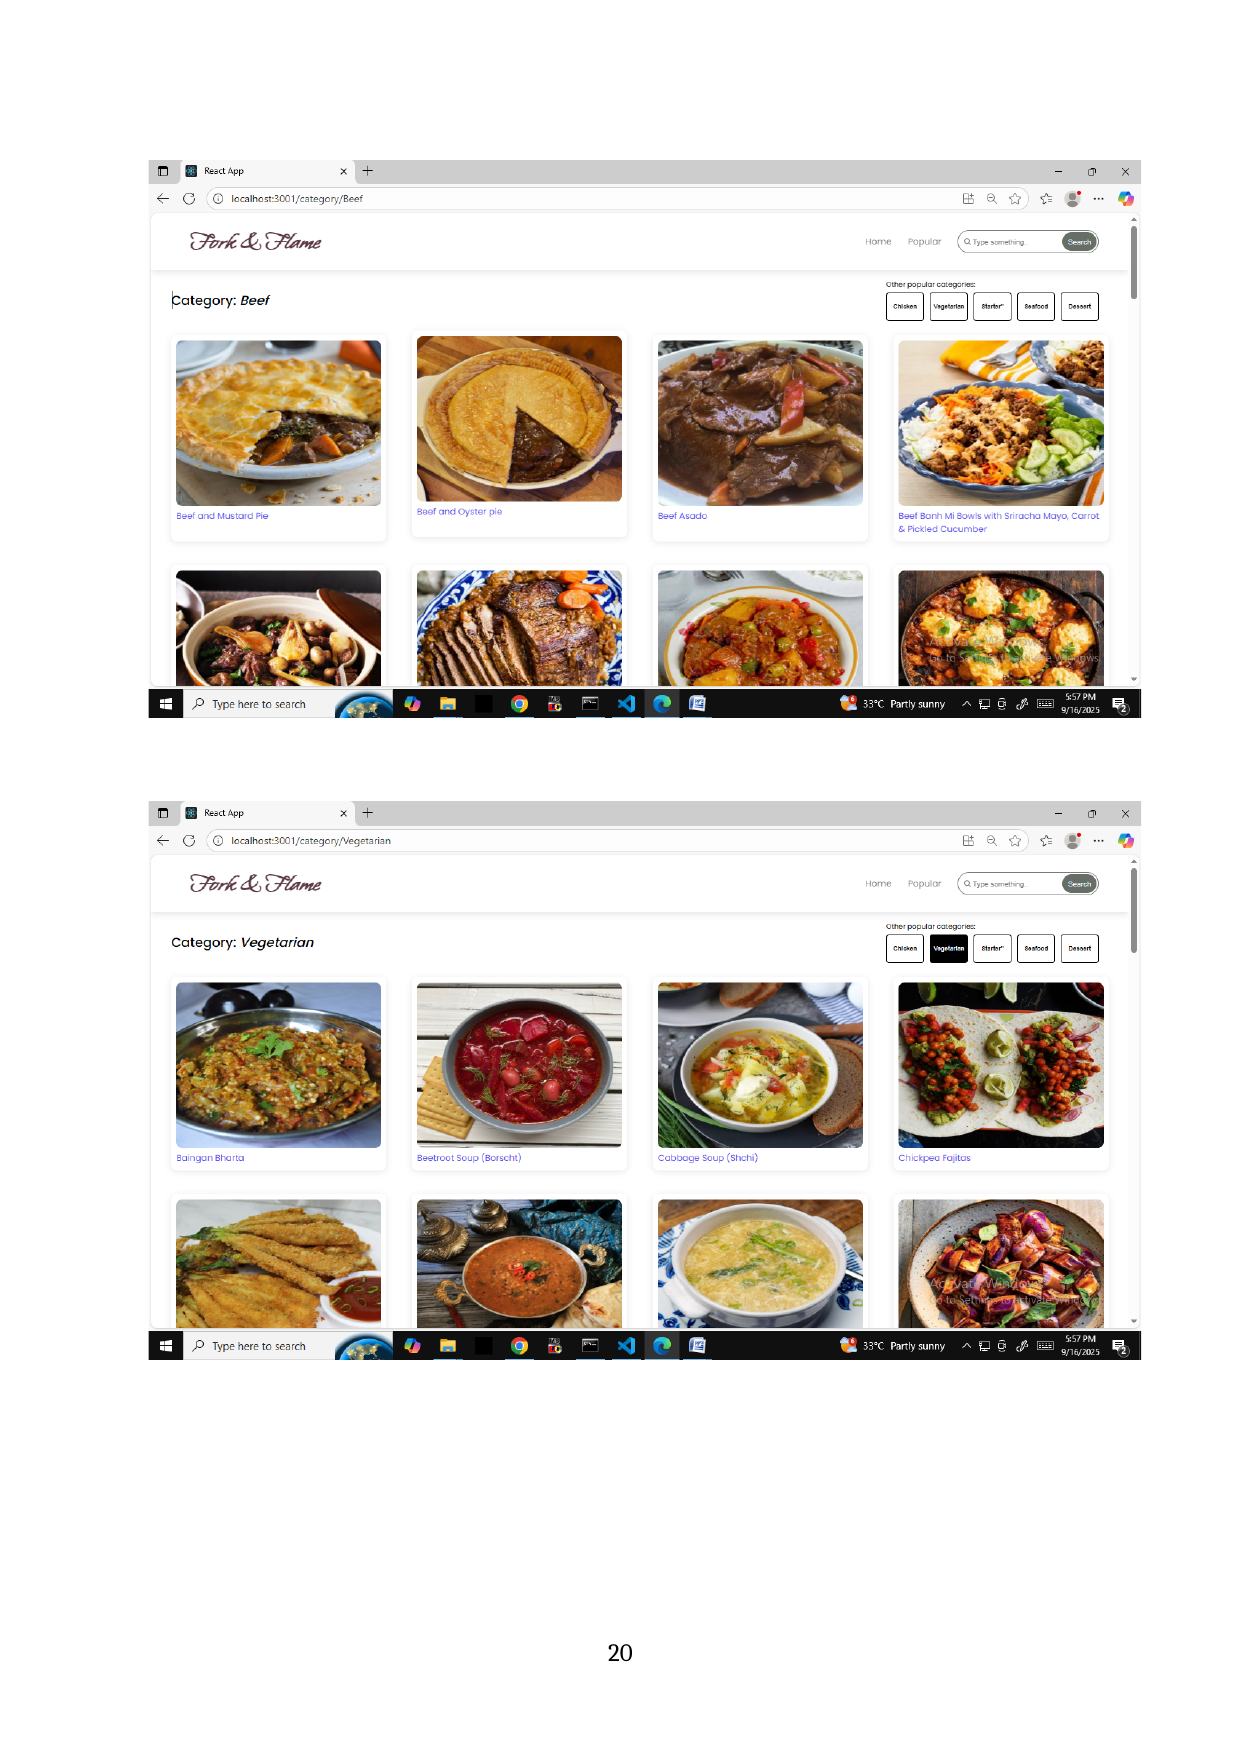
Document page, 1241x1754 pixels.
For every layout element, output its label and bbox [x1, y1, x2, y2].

picture [148, 801, 1142, 1360]
picture [148, 160, 1142, 718]
